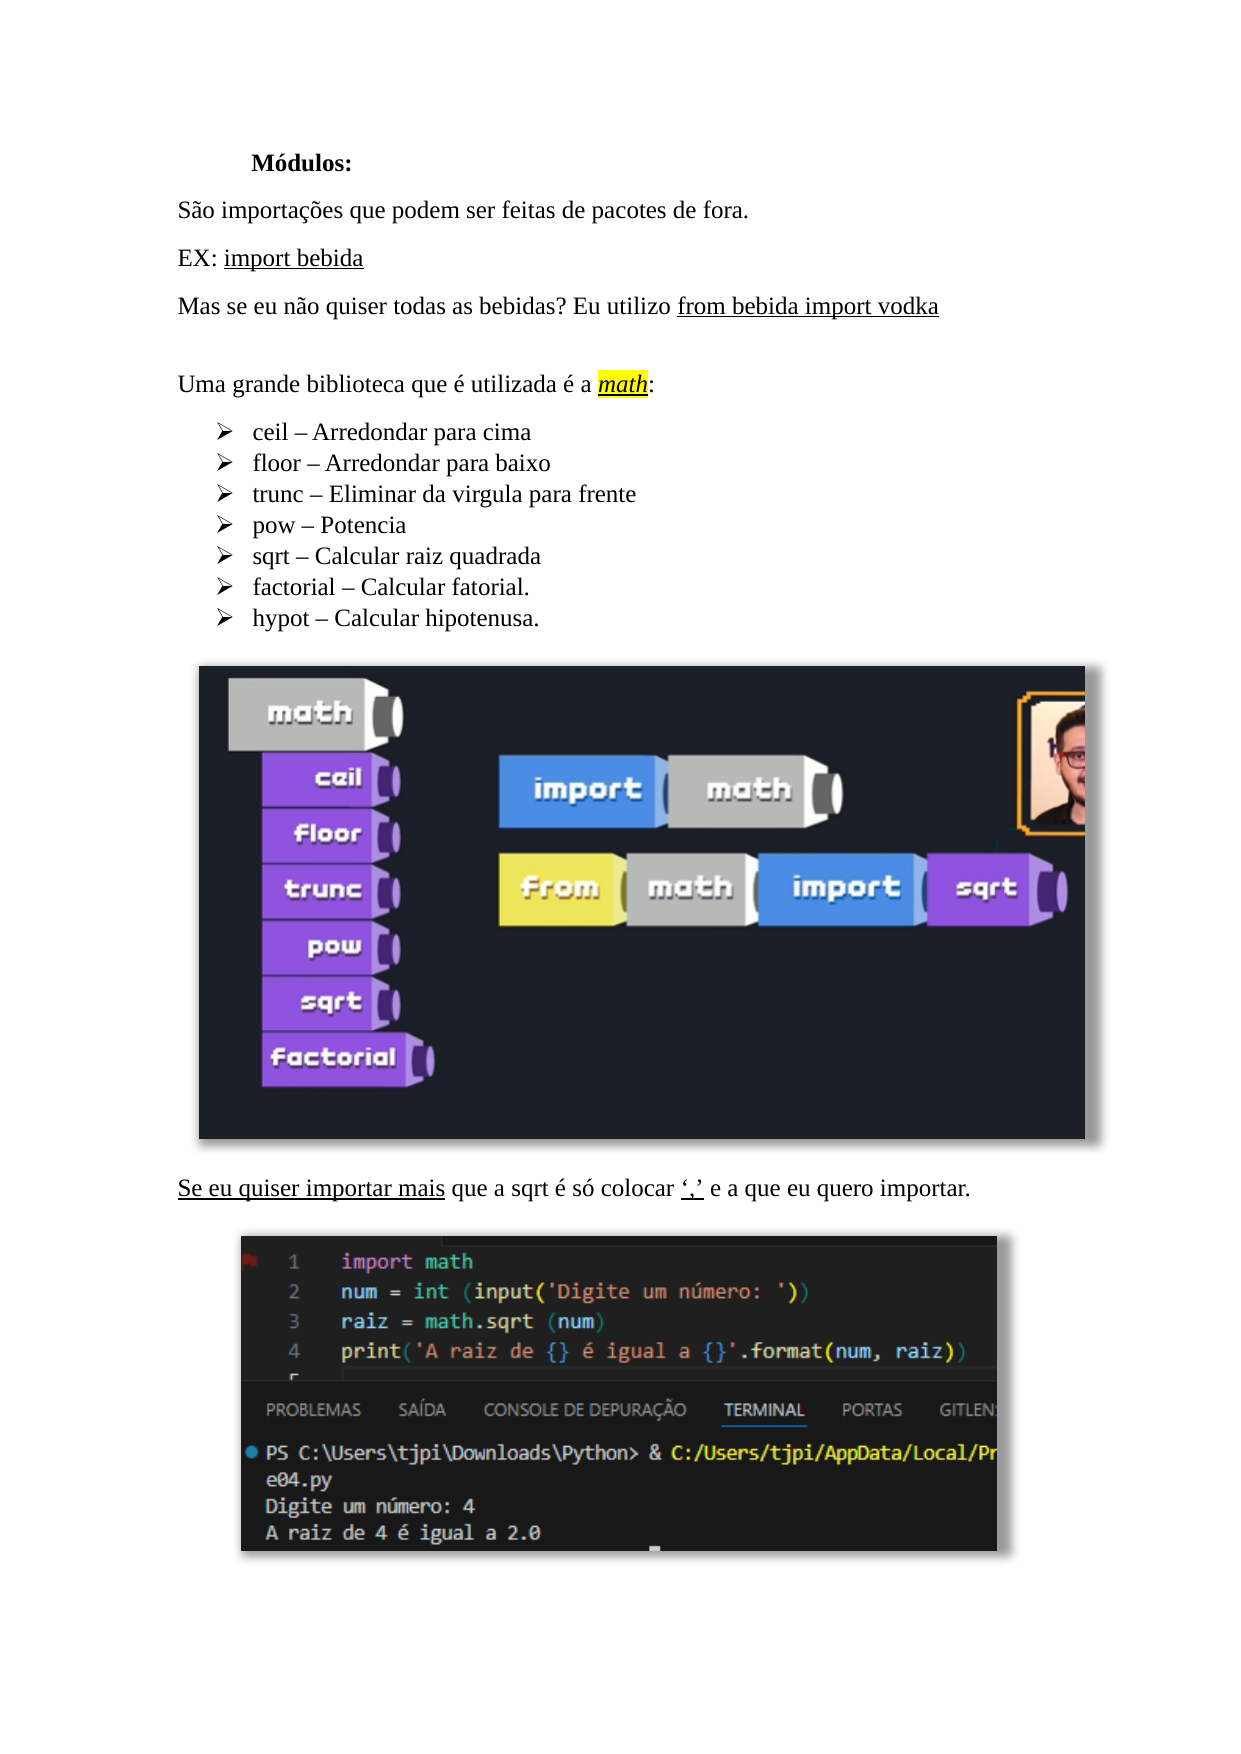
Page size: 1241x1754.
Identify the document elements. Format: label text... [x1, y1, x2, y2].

list ceil – Arredondar para cima [215, 417, 1063, 446]
text Módulos: [177, 148, 1063, 176]
picture [241, 1236, 997, 1551]
list pow – Potencia [215, 510, 1063, 539]
text São importações que podem ser feitas de pacotes de fora. [177, 195, 1063, 224]
text Uma grande biblioteca que é utilizada é a math: [177, 338, 1063, 398]
text Mas se eu não quiser todas as bebidas? Eu utilizo from bebida import vodka [177, 291, 1063, 319]
text EX: import bebida [177, 243, 1063, 272]
list sqrt – Calcular raiz quadrada [215, 541, 1063, 570]
list floor – Arredondar para baixo [215, 448, 1063, 477]
list factorial – Calcular fatorial. [215, 572, 1063, 601]
list trunc – Eliminar da virgula para frente [215, 479, 1063, 508]
picture [199, 666, 1085, 1139]
text Se eu quiser importar mais que a sqrt é só colocar ‘,’ e a que eu quero importar. [177, 1173, 1063, 1202]
list hypot – Calcular hipotenusa. [215, 603, 1063, 632]
